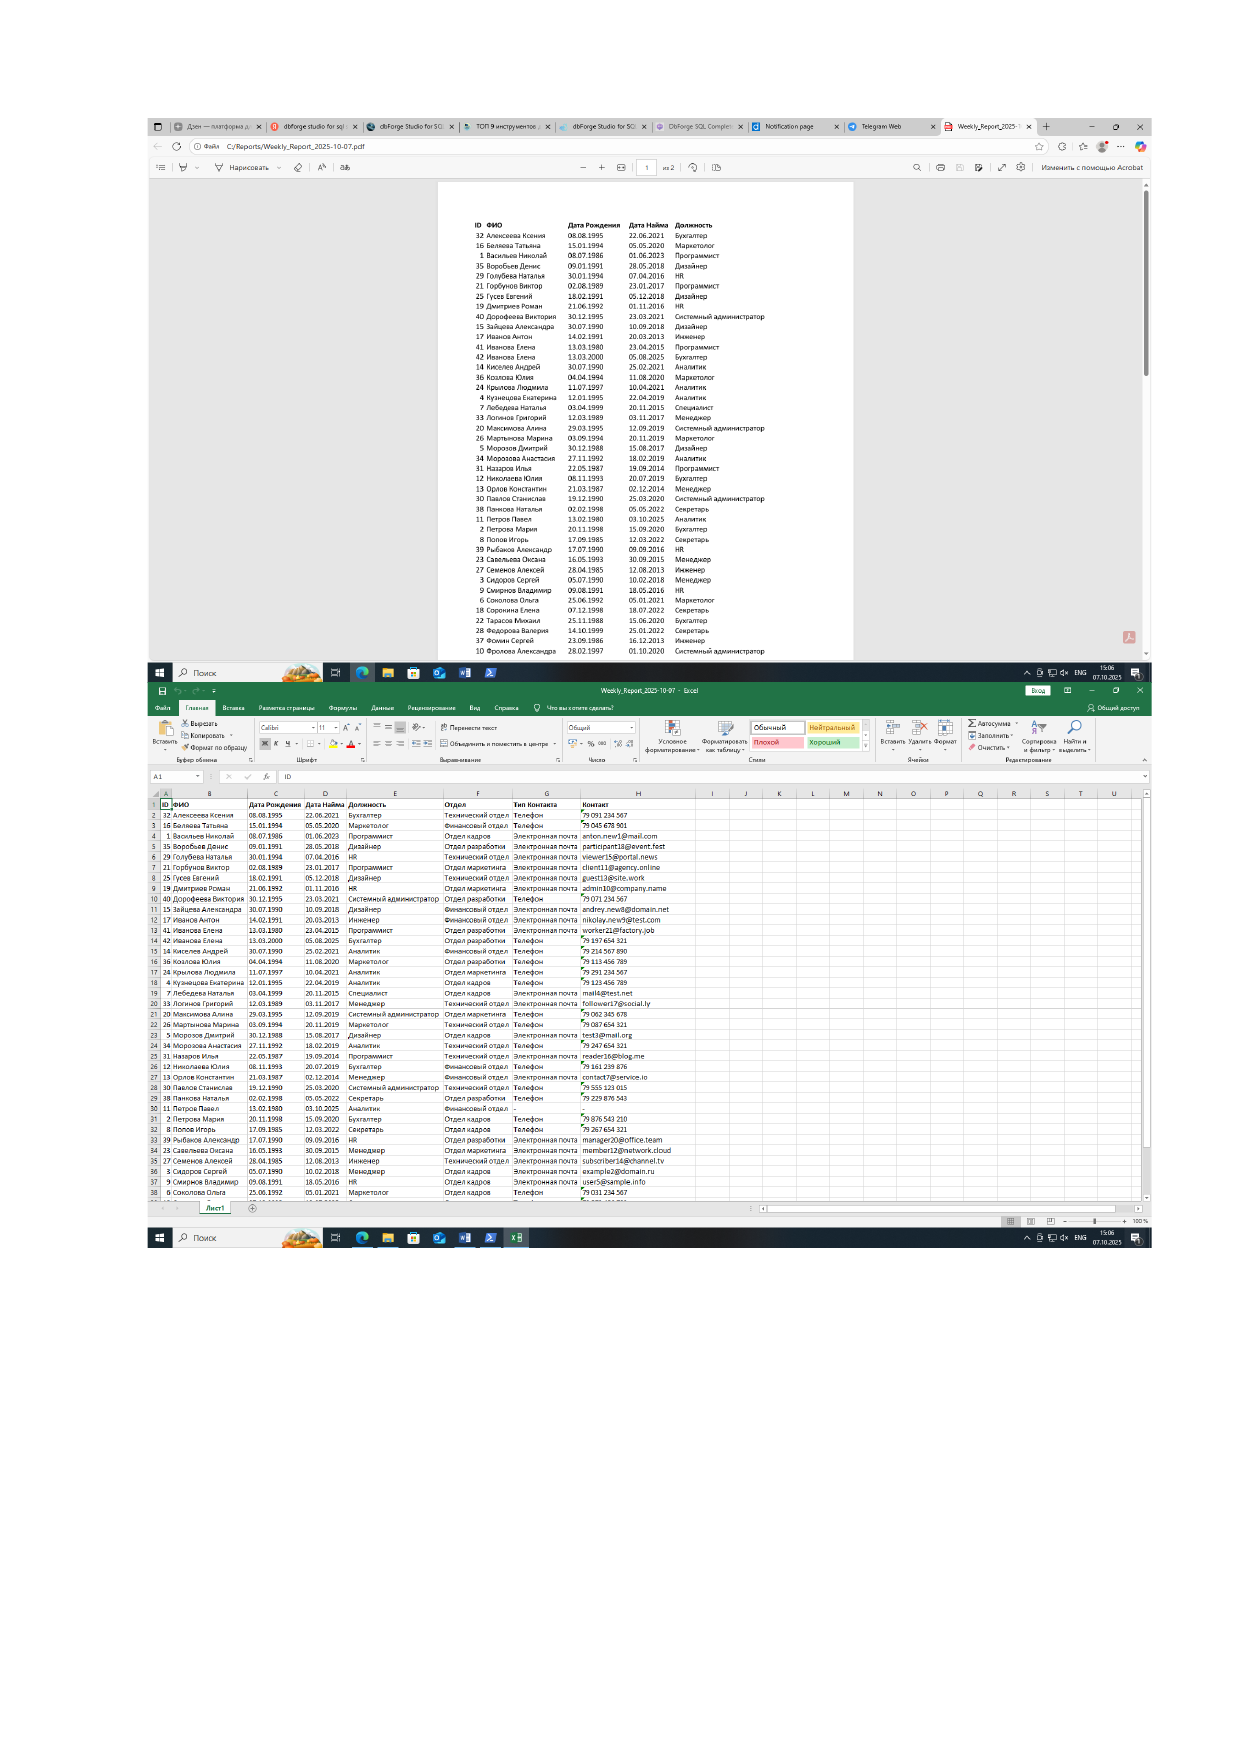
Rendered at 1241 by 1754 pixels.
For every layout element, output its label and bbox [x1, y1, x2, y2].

picture [147, 118, 1152, 1248]
